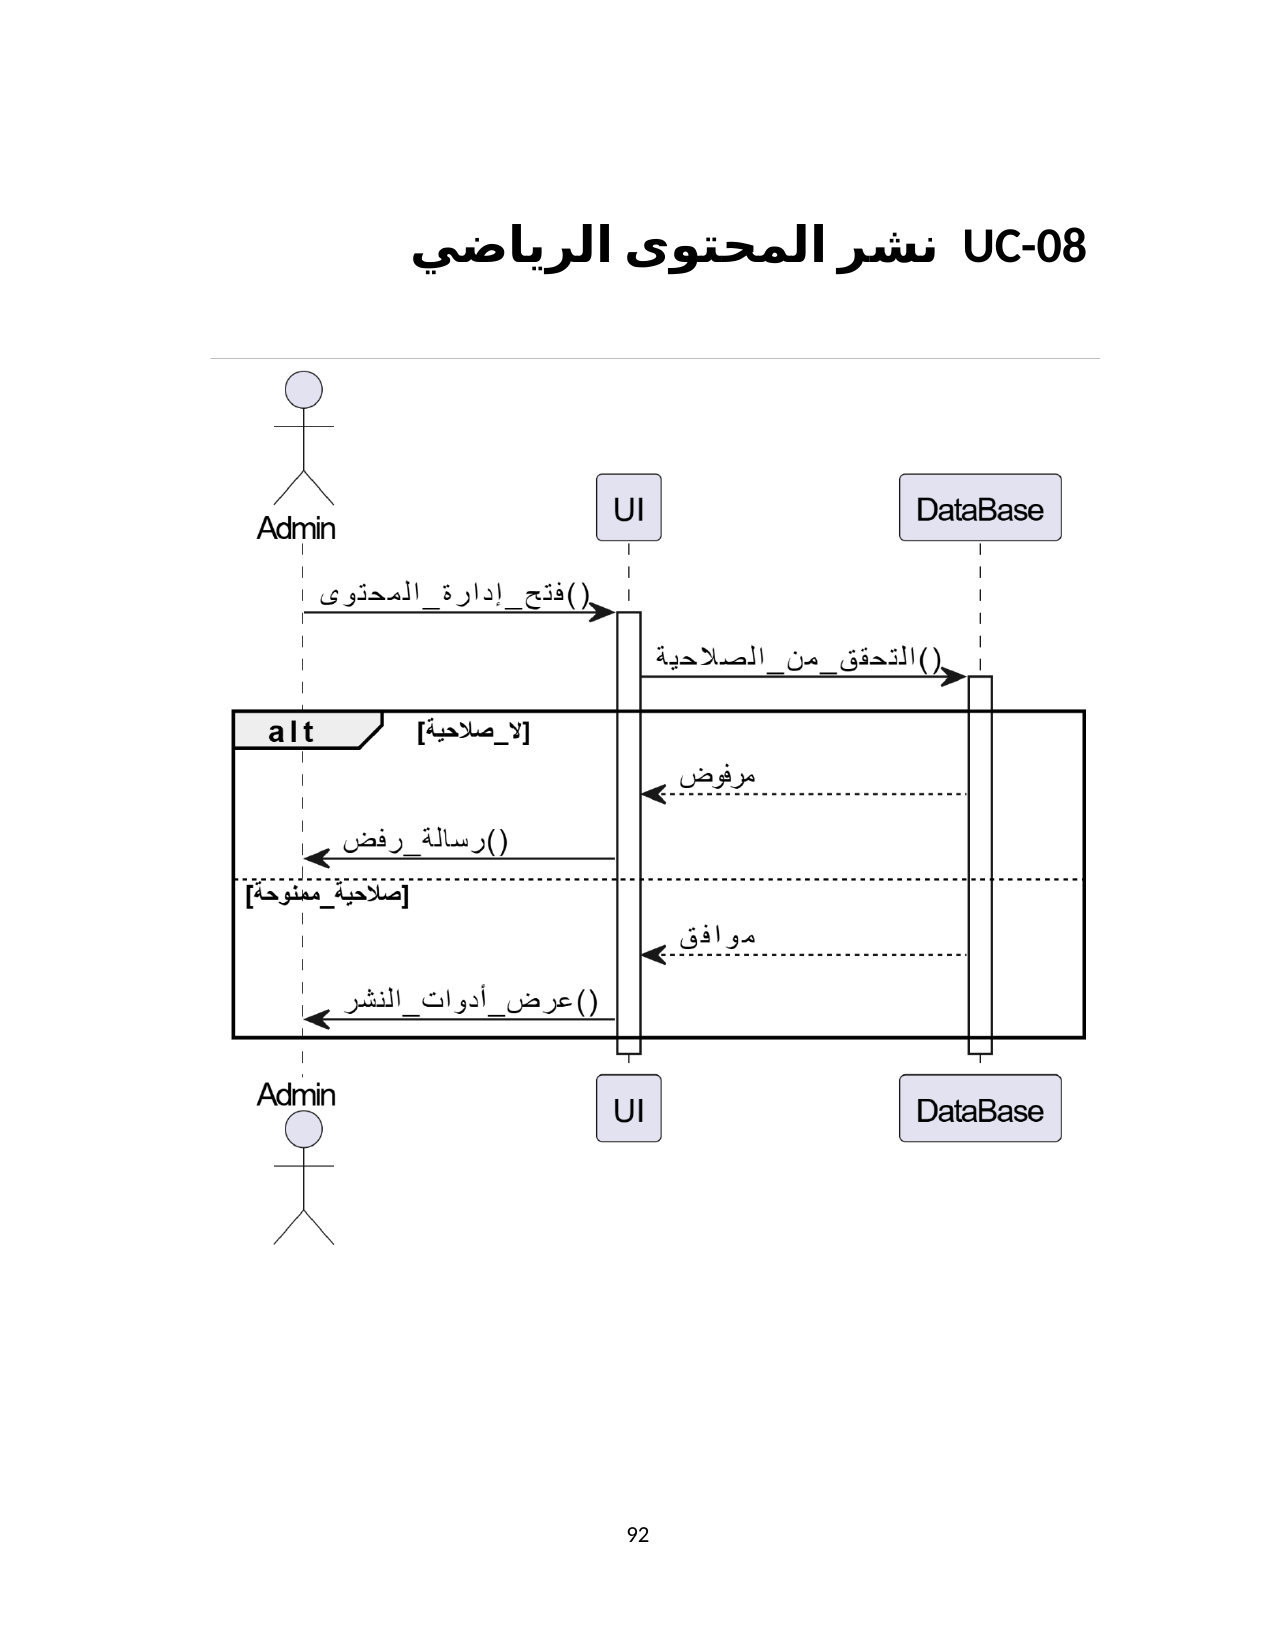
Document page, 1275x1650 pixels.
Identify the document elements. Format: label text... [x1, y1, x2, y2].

text UC-08 نشر المحتوى الرياضي [187, 214, 1087, 275]
picture [187, 336, 1123, 1282]
